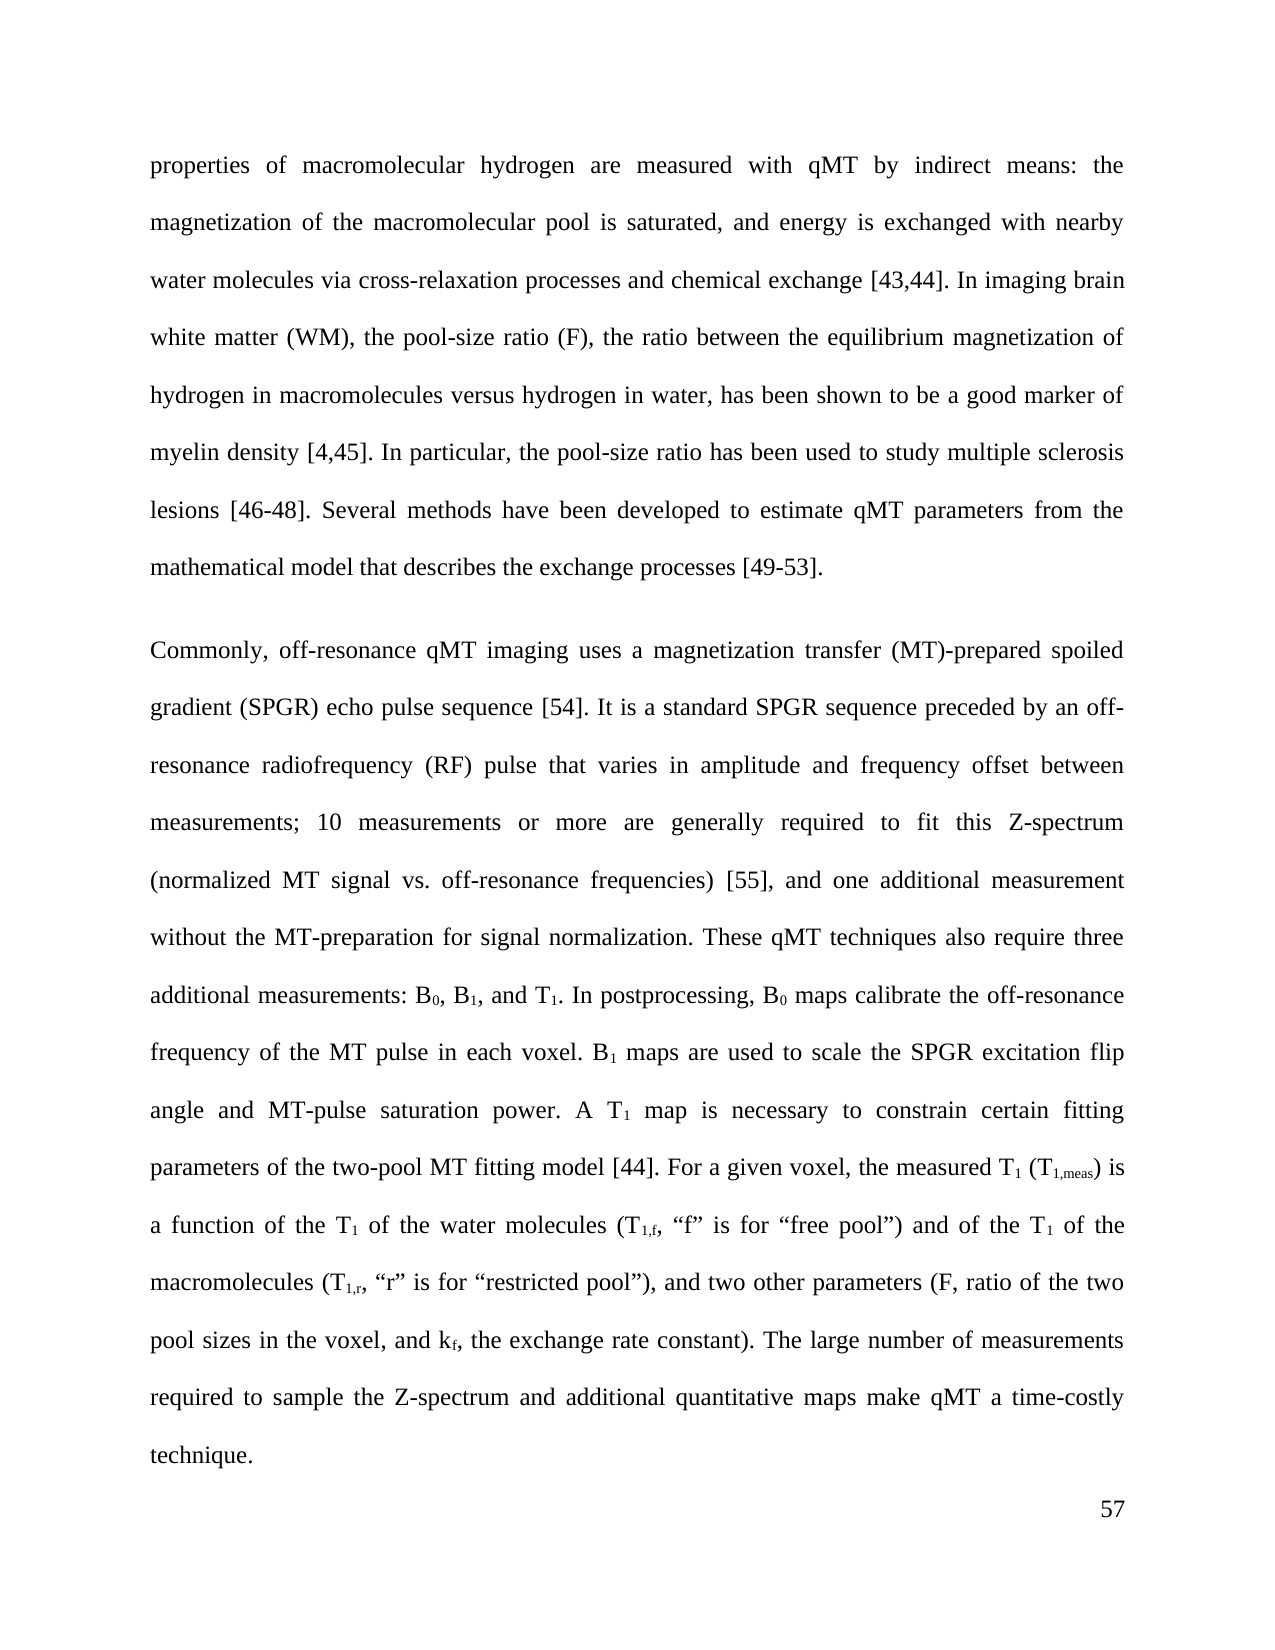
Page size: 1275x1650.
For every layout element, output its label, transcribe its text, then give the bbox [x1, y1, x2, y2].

text Commonly, off-resonance qMT imaging uses a magnetization transfer (MT)-prepared spoiled gradient (SPGR) echo pulse sequence [54]. It is a standard SPGR sequence preceded by an off-resonance radiofrequency (RF) pulse that varies in amplitude and frequency offset between measurements; 10 measurements or more are generally required to fit this Z-spectrum (normalized MT signal vs. off-resonance frequencies) [55], and one additional measurement without the MT-preparation for signal normalization. These qMT techniques also require three additional measurements: B0, B1, and T1. In postprocessing, B0 maps calibrate the off-resonance frequency of the MT pulse in each voxel. B1 maps are used to scale the SPGR excitation flip angle and MT-pulse saturation power. A T1 map is necessary to constrain certain fitting parameters of the two-pool MT fitting model [44]. For a given voxel, the measured T1 (T1,meas) is a function of the T1 of the water molecules (T1,f, “f” is for “free pool”) and of the T1 of the macromolecules (T1,r, “r” is for “restricted pool”), and two other parameters (F, ratio of the two pool sizes in the voxel, and kf, the exchange rate constant). The large number of measurements required to sample the Z-spectrum and additional quantitative maps make qMT a time-costly technique. [150, 635, 1125, 1469]
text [150, 150, 1125, 581]
